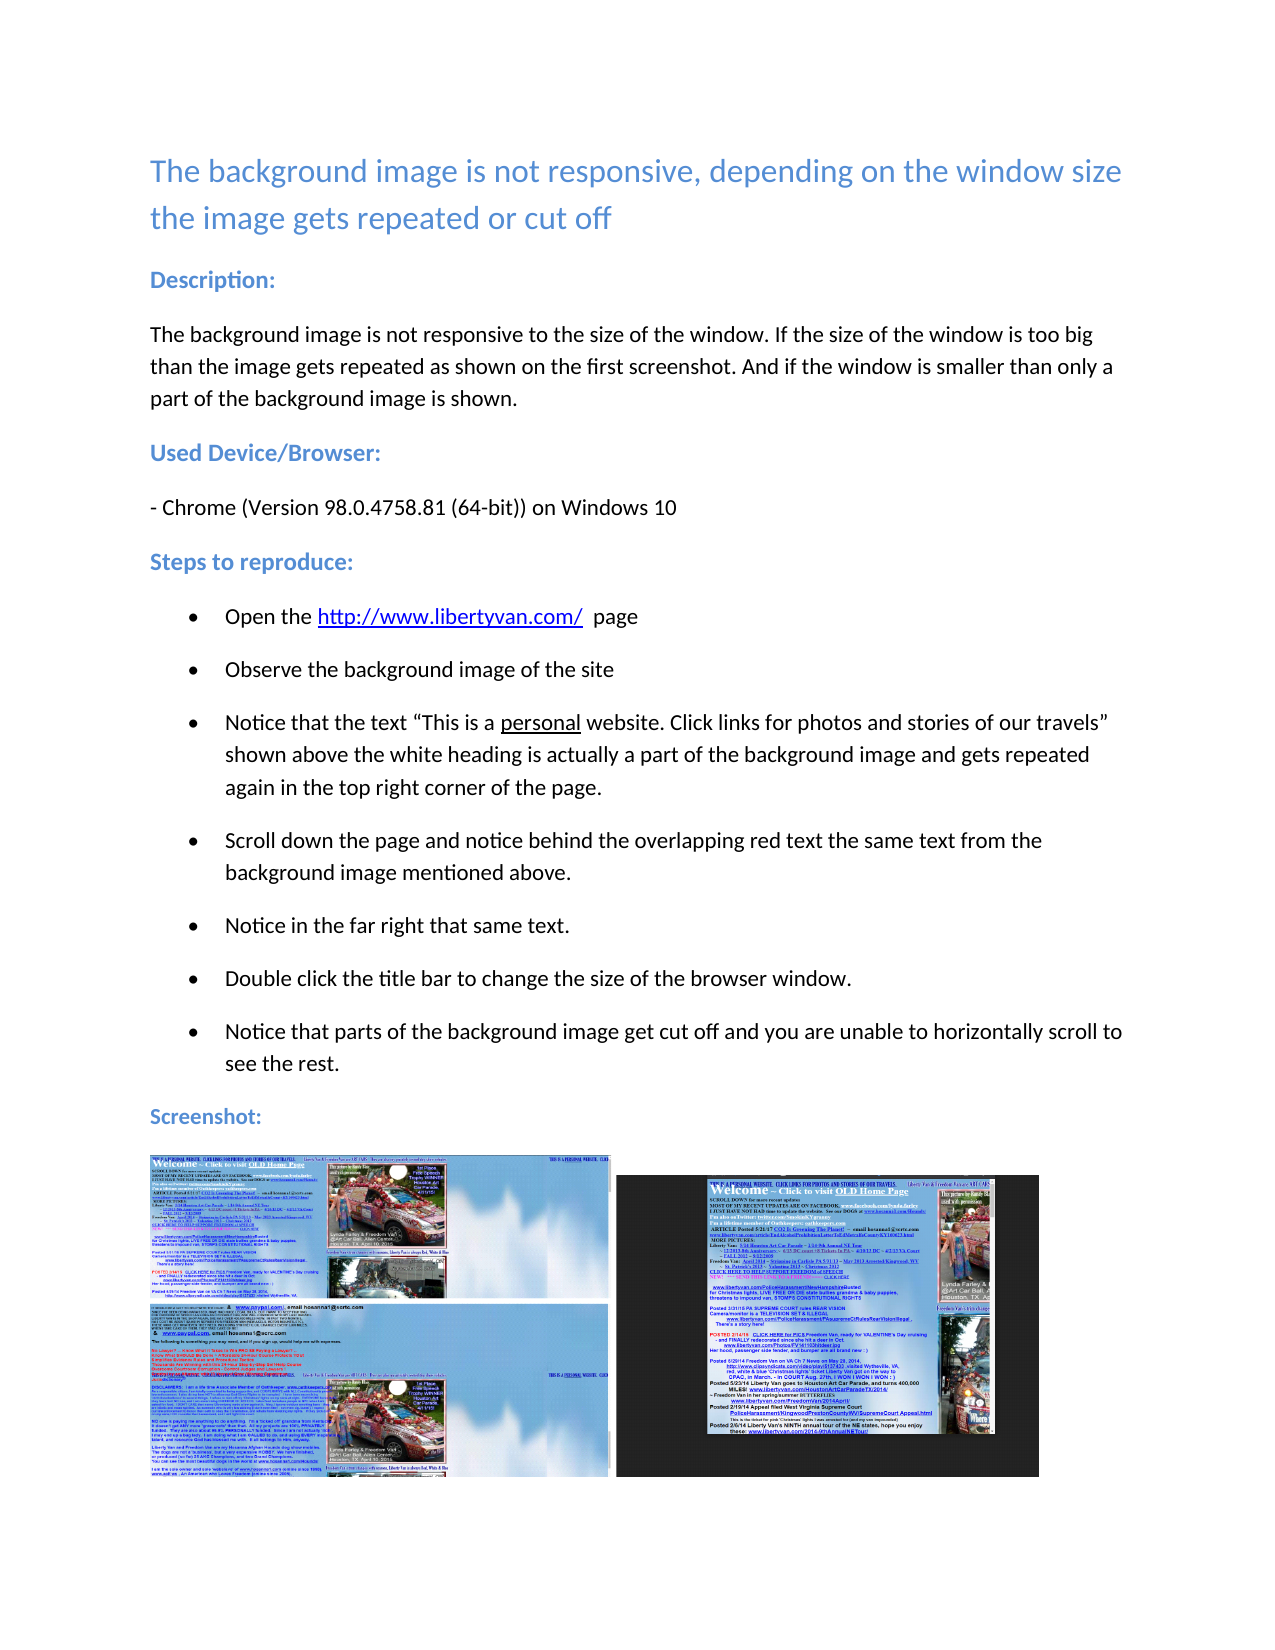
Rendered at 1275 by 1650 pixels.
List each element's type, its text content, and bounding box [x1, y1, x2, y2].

text The background image is not responsive to the size of the window. If the size of the window is too big than the image gets repeated as shown on the first screenshot. And if the window is smaller than only a part of the background image is shown. [150, 320, 1125, 413]
list Scroll down the page and notice behind the overlapping red text the same text from the background image mentioned above. [187, 826, 1125, 886]
list Open the http://www.libertyvan.com/ page [187, 602, 1125, 630]
picture [616, 1175, 1039, 1477]
text The background image is not responsive, depending on the window size the image gets repeated or cut off [150, 150, 1125, 237]
list Notice that parts of the background image get cut off and you are unable to horizontally scroll to see the rest. [187, 1017, 1125, 1077]
list Observe the background image of the site [187, 655, 1125, 683]
list Double click the title bar to change the size of the browser window. [187, 964, 1125, 992]
text Used Device/Browser: [150, 438, 1125, 468]
text Description: [150, 264, 1125, 295]
list Notice in the far right that same text. [187, 911, 1125, 939]
picture [150, 1155, 612, 1477]
list Notice that the text “This is a personal website. Click links for photos and stories of our travels” shown above the white heading is actually a part of the background image and gets repeated again in the top right corner of the page. [187, 708, 1125, 801]
text - Chrome (Version 98.0.4758.81 (64-bit)) on Windows 10 [150, 493, 1125, 521]
text Steps to reproduce: [150, 546, 1125, 577]
text Screenshot: [150, 1102, 1125, 1130]
